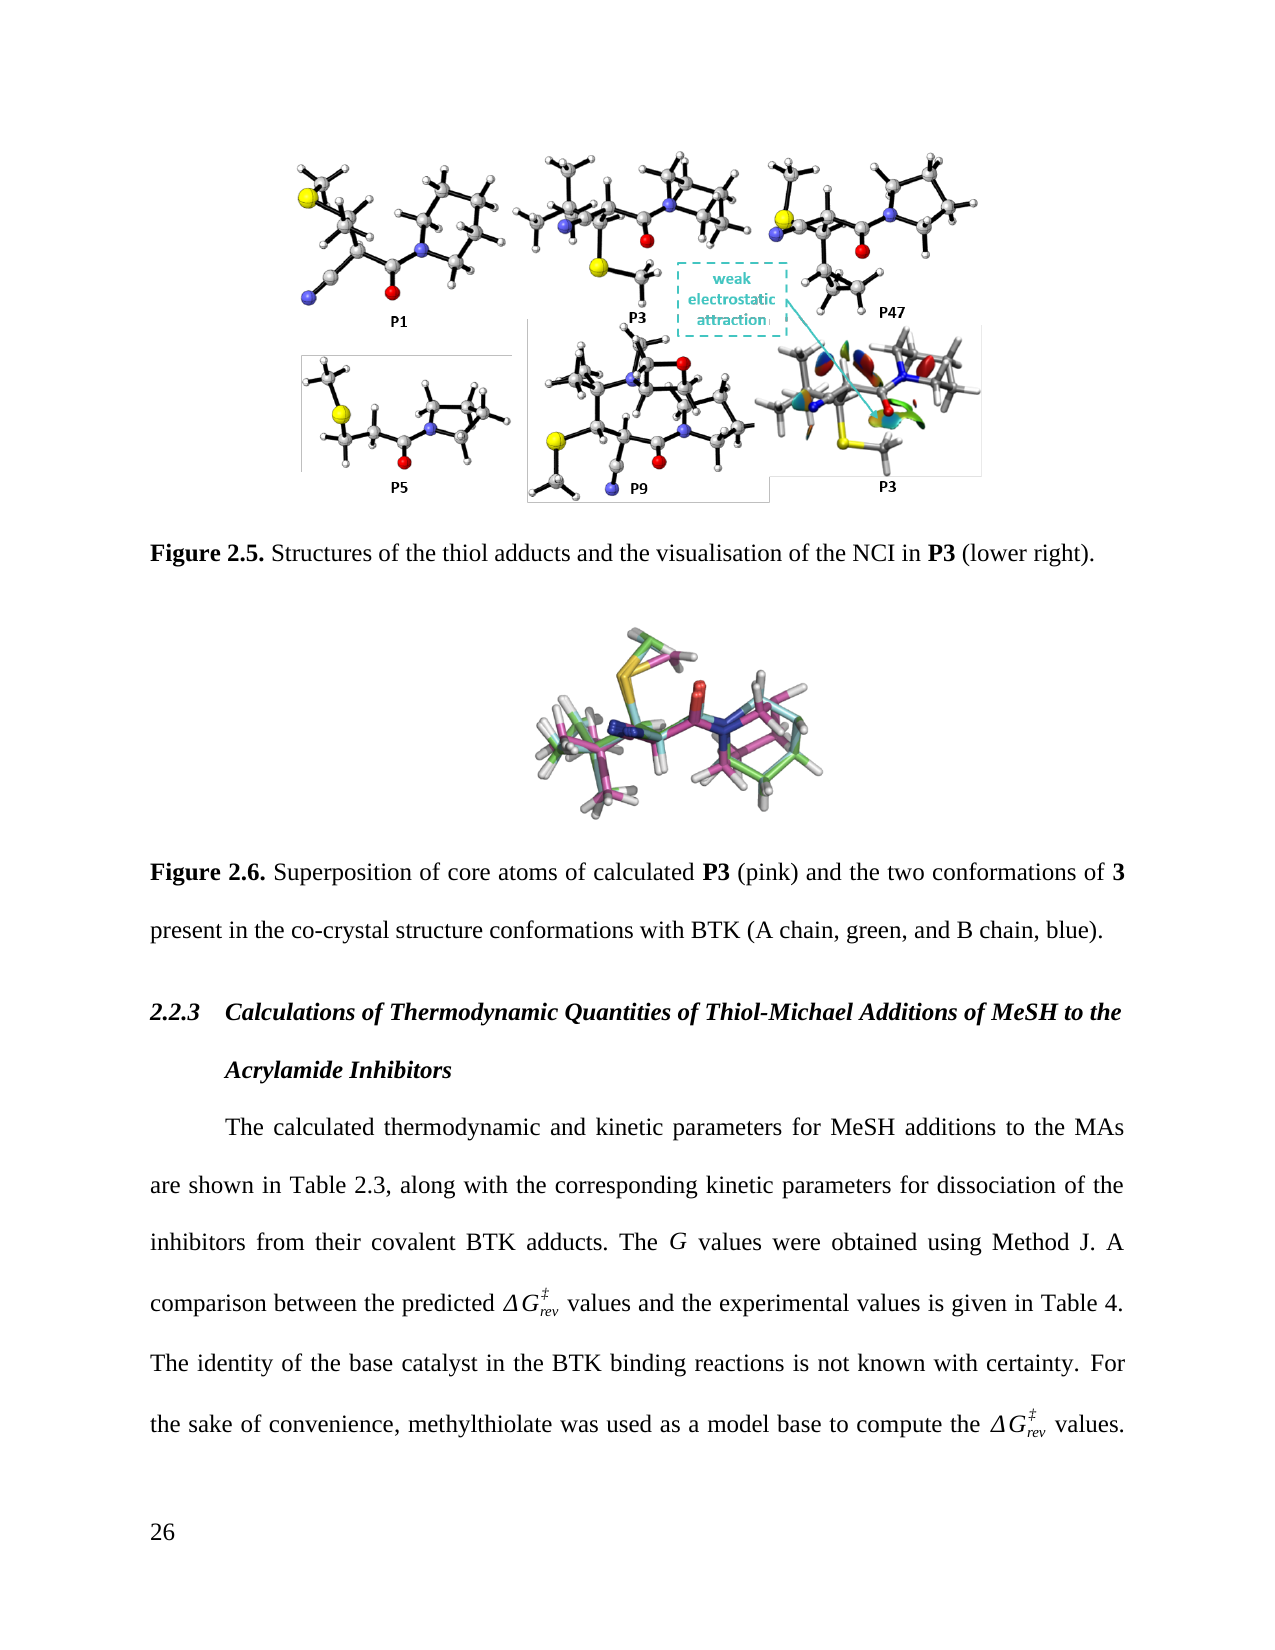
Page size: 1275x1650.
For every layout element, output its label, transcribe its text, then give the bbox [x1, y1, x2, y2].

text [150, 1112, 1125, 1441]
picture [293, 150, 982, 509]
text Figure 2.5. Structures of the thiol adducts and the visualisation of the NCI in P3 (lower right). [150, 538, 1125, 566]
picture [524, 620, 826, 829]
subtitle Calculations of Thermodynamic Quantities of Thiol-Michael Additions of MeSH to the Acrylamide Inhibitors [150, 997, 1125, 1084]
text Figure 2.6. Superposition of core atoms of calculated P3 (pink) and the two conformations of 3 present in the co-crystal structure conformations with BTK (A chain, green, and B chain, blue). [150, 857, 1125, 944]
